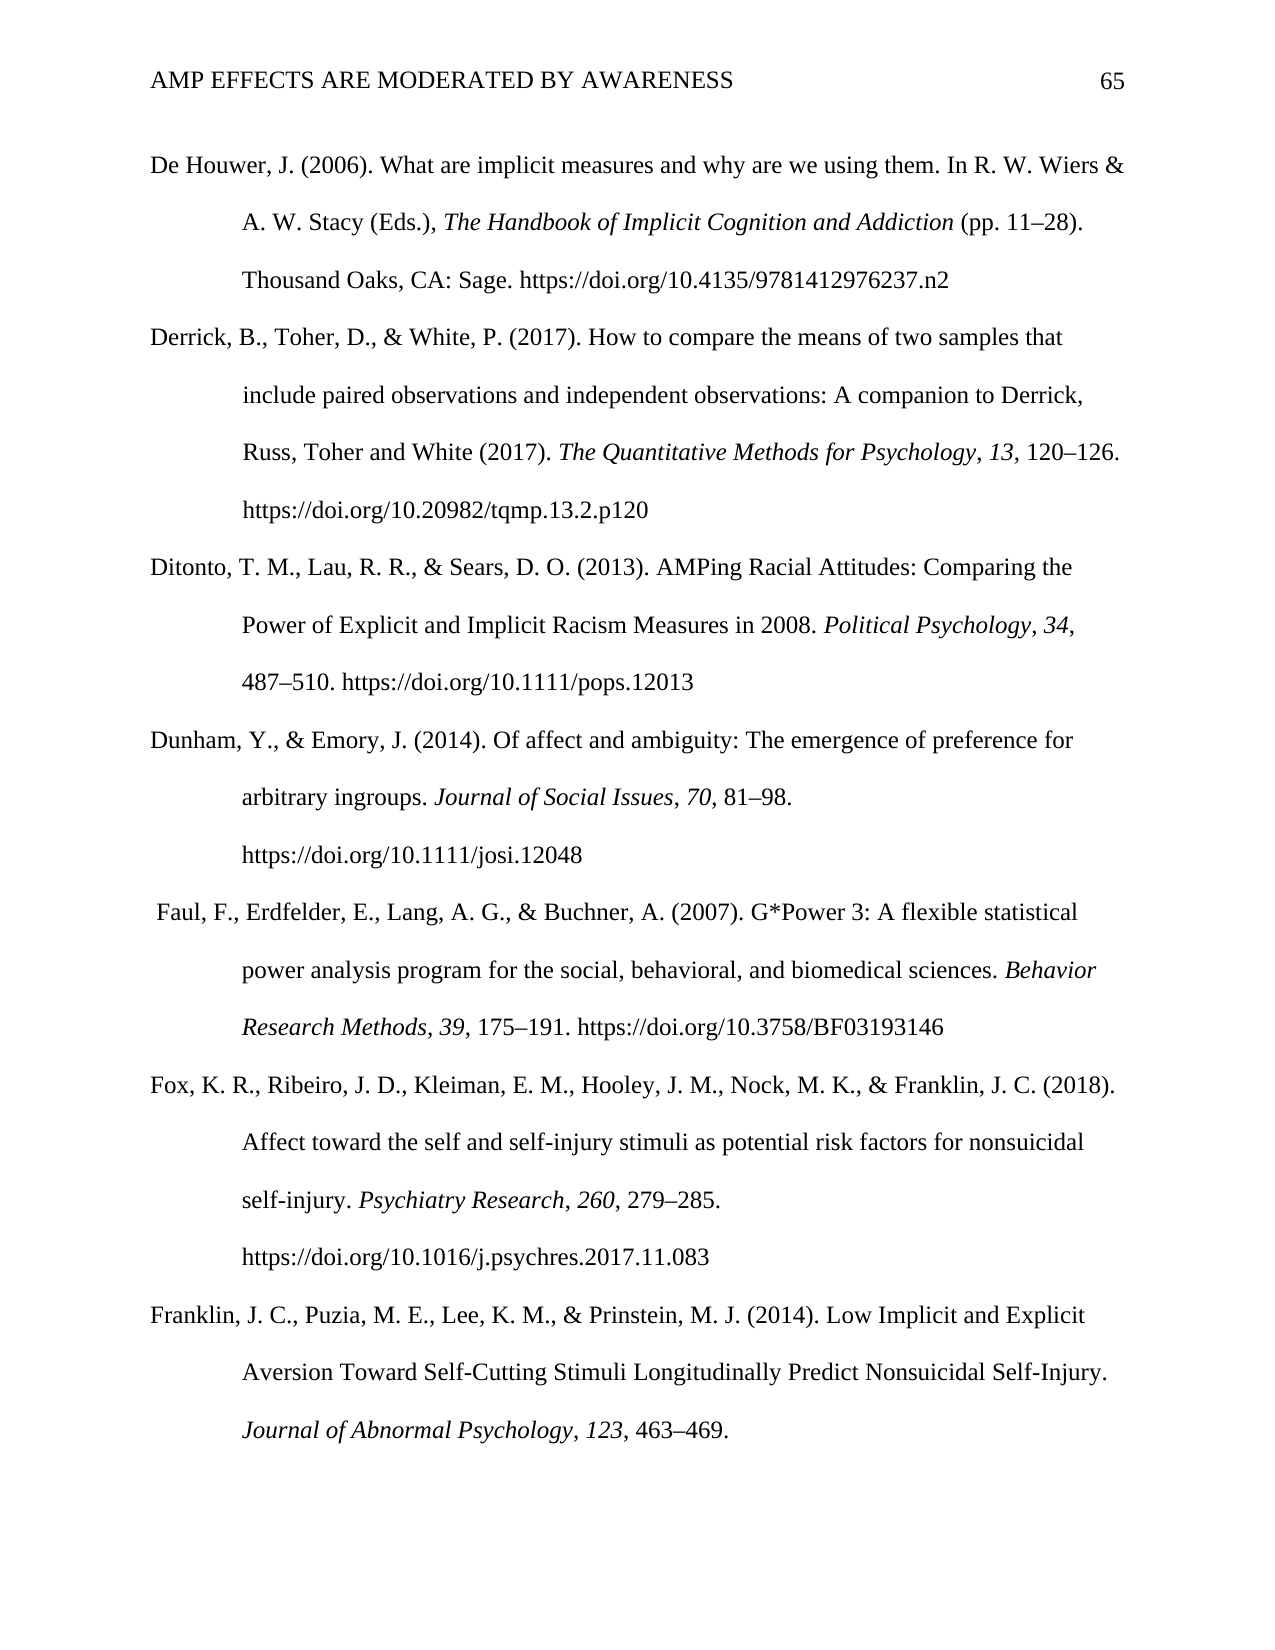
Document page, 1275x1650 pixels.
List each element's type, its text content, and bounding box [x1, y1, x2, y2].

text Derrick, B., Toher, D., & White, P. (2017). How to compare the means of two samples that include paired observations and independent observations: A companion to Derrick, Russ, Toher and White (2017). The Quantitative Methods for Psychology, 13, 120–126. https://doi.org/10.20982/tqmp.13.2.p120 [150, 322, 1125, 524]
text Ditonto, T. M., Lau, R. R., & Sears, D. O. (2013). AMPing Racial Attitudes: Comparing the Power of Explicit and Implicit Racism Measures in 2008. Political Psychology, 34, 487–510. https://doi.org/10.1111/pops.12013 [150, 552, 1125, 696]
text Franklin, J. C., Puzia, M. E., Lee, K. M., & Prinstein, M. J. (2014). Low Implicit and Explicit Aversion Toward Self-Cutting Stimuli Longitudinally Predict Nonsuicidal Self-Injury. Journal of Abnormal Psychology, 123, 463–469. [150, 1300, 1125, 1444]
text De Houwer, J. (2006). What are implicit measures and why are we using them. In R. W. Wiers & A. W. Stacy (Eds.), The Handbook of Implicit Cognition and Addiction (pp. 11–28). Thousand Oaks, CA: Sage. https://doi.org/10.4135/9781412976237.n2 [150, 150, 1125, 294]
text Dunham, Y., & Emory, J. (2014). Of affect and ambiguity: The emergence of preference for arbitrary ingroups. Journal of Social Issues, 70, 81–98. https://doi.org/10.1111/josi.12048 [150, 725, 1125, 869]
text Fox, K. R., Ribeiro, J. D., Kleiman, E. M., Hooley, J. M., Nock, M. K., & Franklin, J. C. (2018). Affect toward the self and self-injury stimuli as potential risk factors for nonsuicidal self-injury. Psychiatry Research, 260, 279–285. https://doi.org/10.1016/j.psychres.2017.11.083 [150, 1070, 1125, 1271]
text Faul, F., Erdfelder, E., Lang, A. G., & Buchner, A. (2007). G*Power 3: A flexible statistical power analysis program for the social, behavioral, and biomedical sciences. Behavior Research Methods, 39, 175–191. https://doi.org/10.3758/BF03193146 [150, 897, 1125, 1041]
